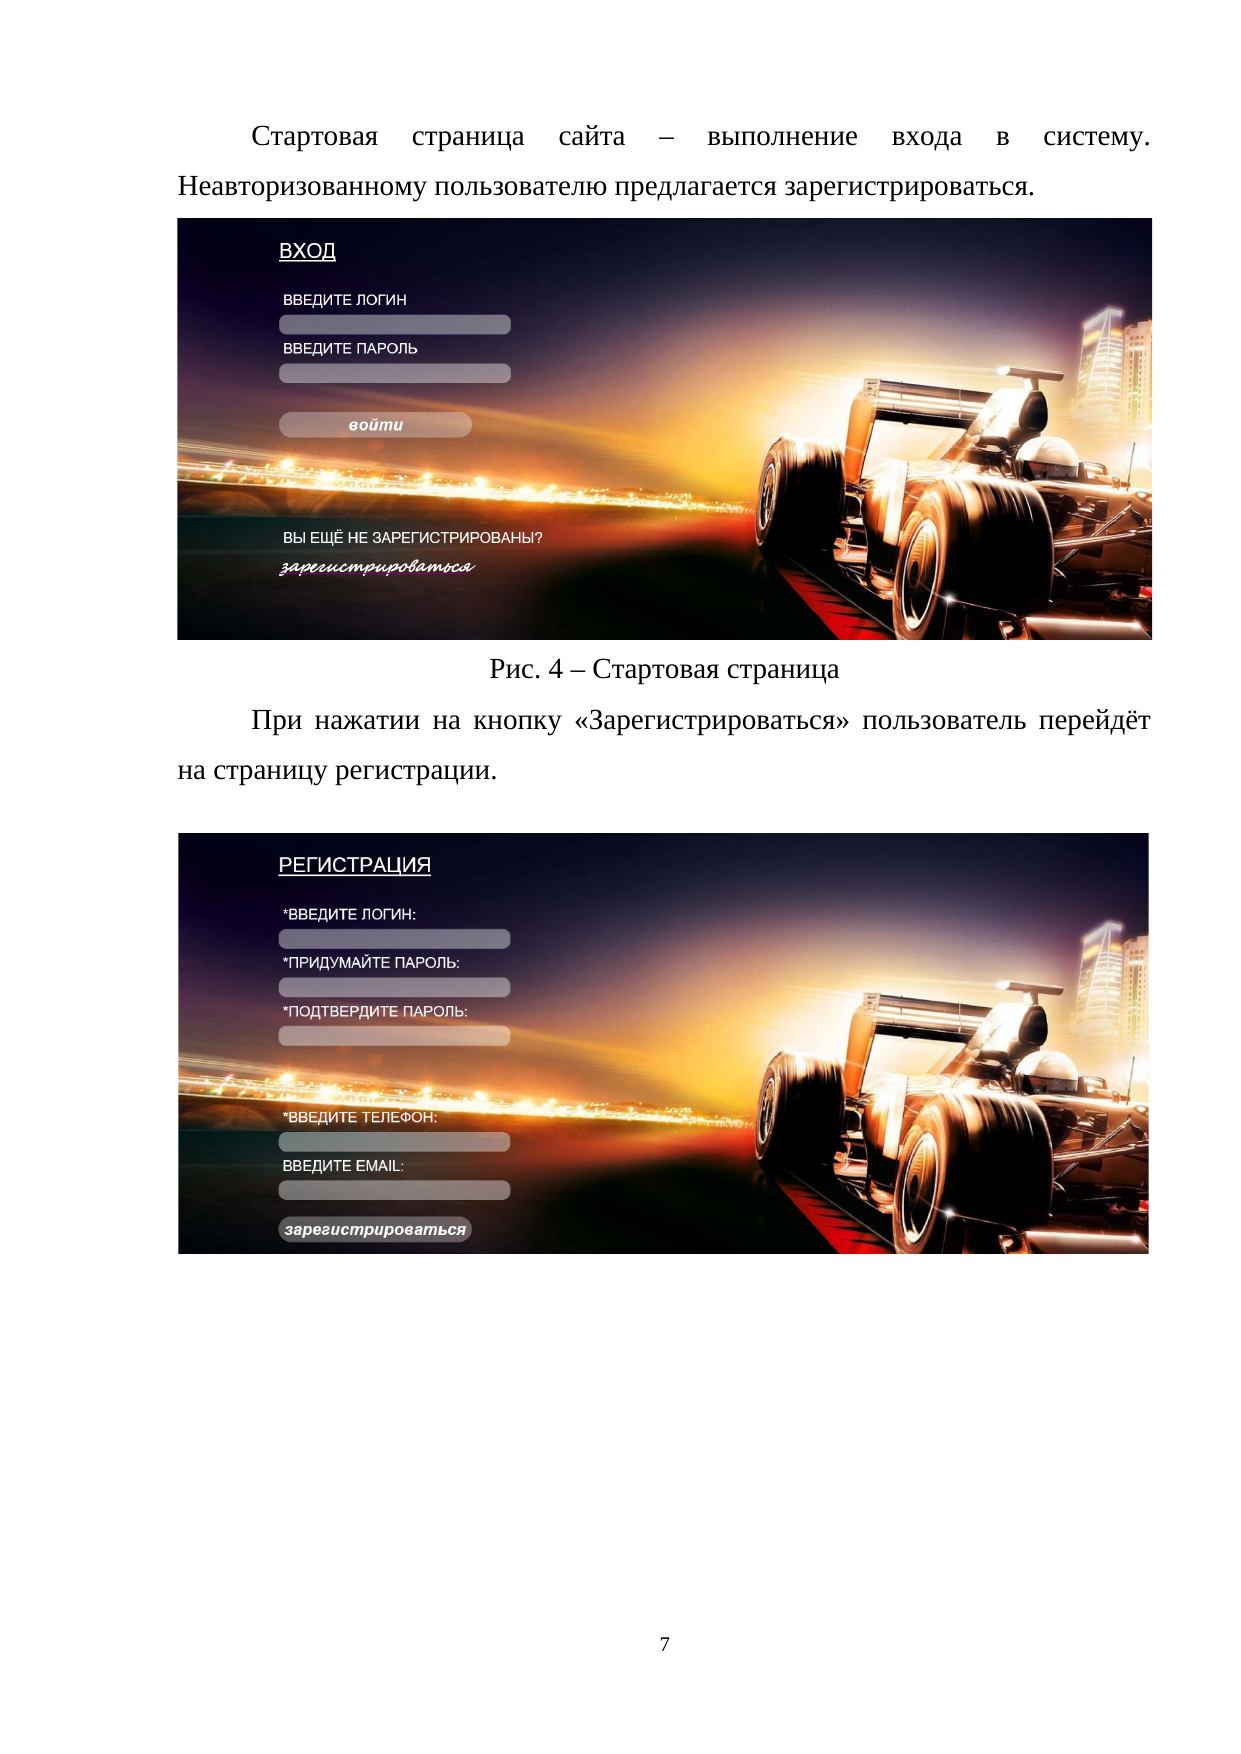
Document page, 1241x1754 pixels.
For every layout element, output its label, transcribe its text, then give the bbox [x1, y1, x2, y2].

text При нажатии на кнопку «Зарегистрироваться» пользователь перейдёт на страницу регистрации. [177, 702, 1152, 786]
text Стартовая страница сайта – выполнение входа в систему. Неавторизованному пользователю предлагается зарегистрироваться. [177, 118, 1152, 202]
picture [176, 833, 1148, 1253]
picture [177, 218, 1153, 640]
text Рис. 4 – Стартовая страница [177, 652, 1152, 685]
